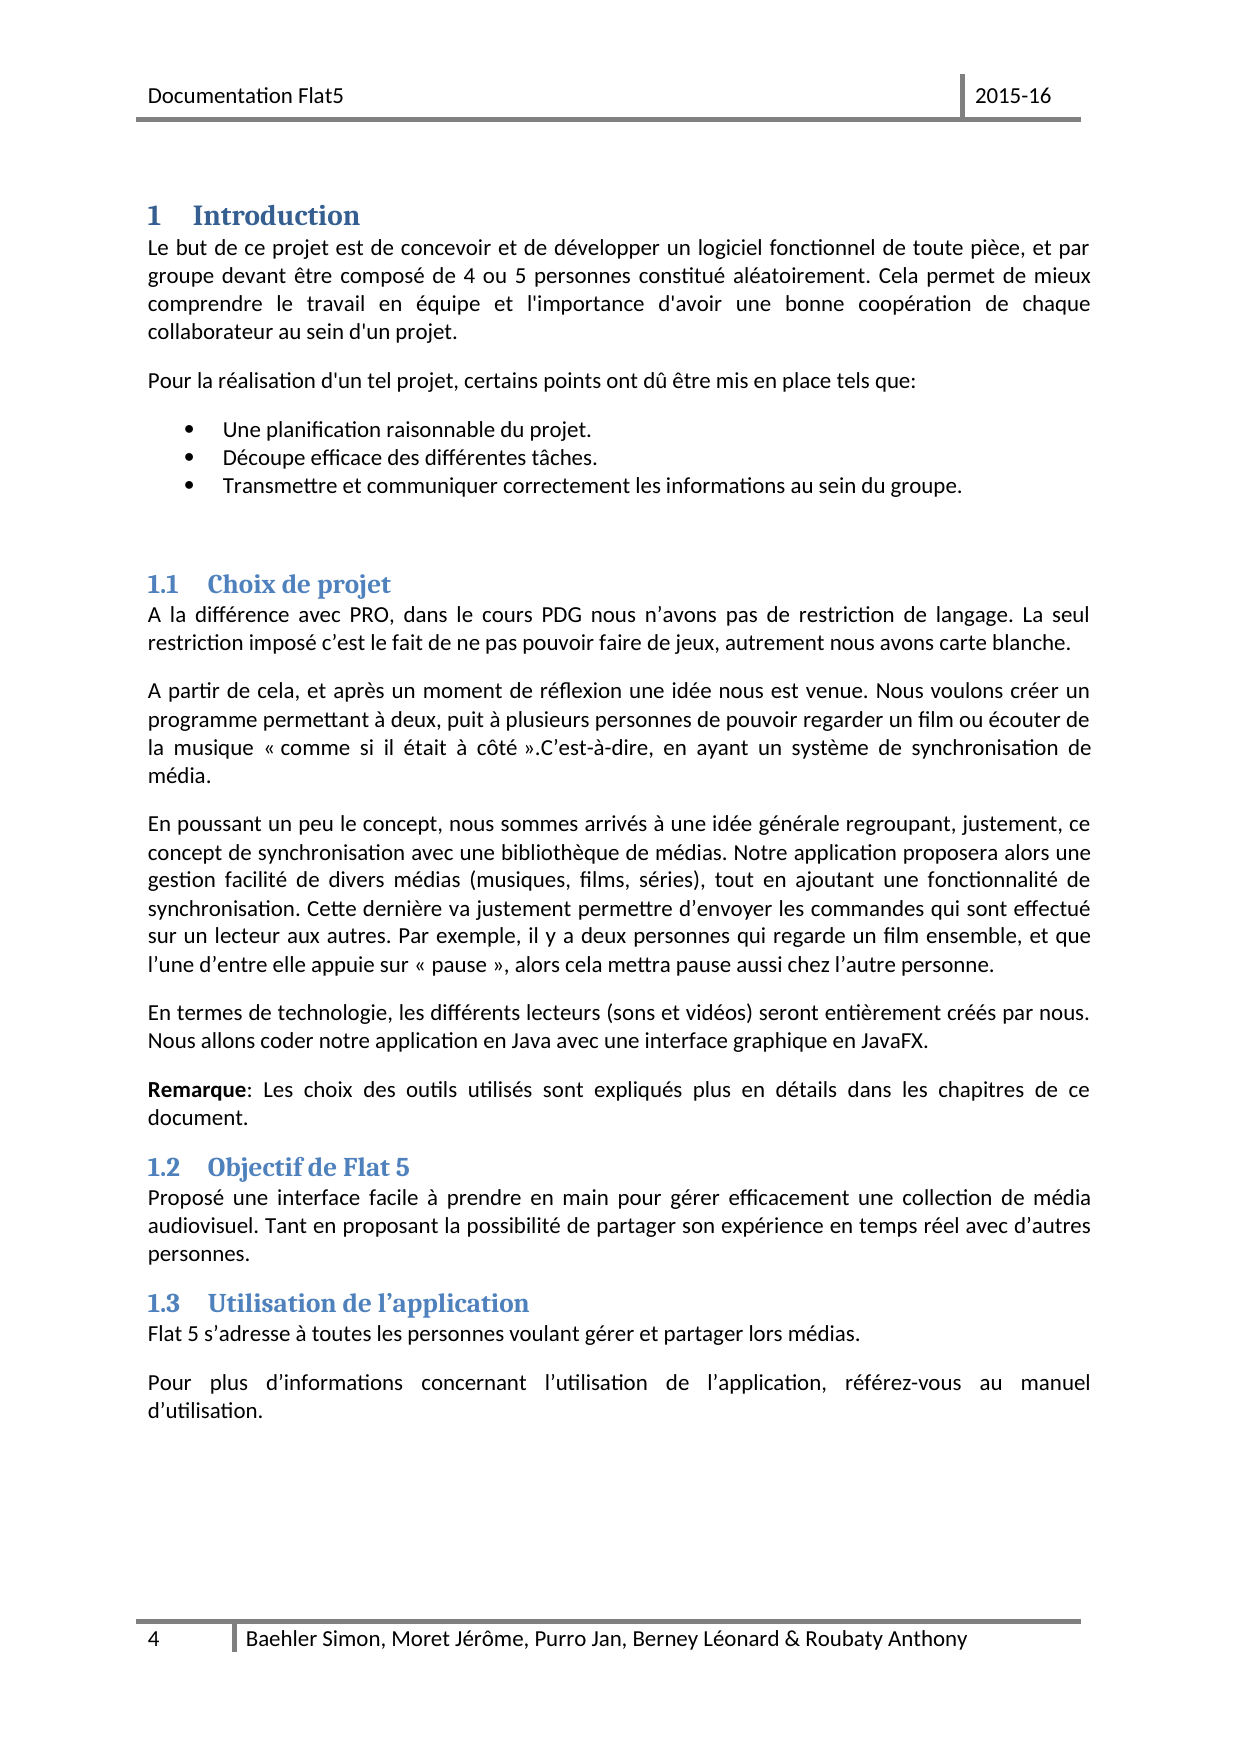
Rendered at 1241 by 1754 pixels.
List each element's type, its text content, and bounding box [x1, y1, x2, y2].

text En termes de technologie, les différents lecteurs (sons et vidéos) seront entièrement créés par nous. Nous allons coder notre application en Java avec une interface graphique en JavaFX. [148, 998, 1092, 1054]
text Pour la réalisation d'un tel projet, certains points ont dû être mis en place tels que: [148, 366, 1092, 394]
subtitle Introduction [148, 199, 1092, 233]
text A la différence avec PRO, dans le cours PDG nous n’avons pas de restriction de langage. La seul restriction imposé c’est le fait de ne pas pouvoir faire de jeux, autrement nous avons carte blanche. [148, 600, 1092, 656]
subtitle Choix de projet [148, 569, 1092, 600]
text Le but de ce projet est de concevoir et de développer un logiciel fonctionnel de toute pièce, et par groupe devant être composé de 4 ou 5 personnes constitué aléatoirement. Cela permet de mieux comprendre le travail en équipe et l'importance d'avoir une bonne coopération de chaque collaborateur au sein d'un projet. [148, 233, 1092, 345]
text En poussant un peu le concept, nous sommes arrivés à une idée générale regroupant, justement, ce concept de synchronisation avec une bibliothèque de médias. Notre application proposera alors une gestion facilité de divers médias (musiques, films, séries), tout en ajoutant une fonctionnalité de synchronisation. Cette dernière va justement permettre d’envoyer les commandes qui sont effectué sur un lecteur aux autres. Par exemple, il y a deux personnes qui regarde un film ensemble, et que l’une d’entre elle appuie sur « pause », alors cela mettra pause aussi chez l’autre personne. [148, 809, 1092, 978]
list Découpe efficace des différentes tâches. [185, 443, 1092, 471]
text A partir de cela, et après un moment de réflexion une idée nous est venue. Nous voulons créer un programme permettant à deux, puit à plusieurs personnes de pouvoir regarder un film ou écouter de la musique « comme si il était à côté ».C’est-à-dire, en ayant un système de synchronisation de média. [148, 677, 1092, 789]
list Une planification raisonnable du projet. [185, 415, 1092, 443]
subtitle Utilisation de l’application [148, 1288, 1092, 1319]
text Remarque: Les choix des outils utilisés sont expliqués plus en détails dans les chapitres de ce document. [148, 1075, 1092, 1131]
list Transmettre et communiquer correctement les informations au sein du groupe. [185, 471, 1092, 499]
subtitle Objectif de Flat 5 [148, 1152, 1092, 1183]
text Flat 5 s’adresse à toutes les personnes voulant gérer et partager lors médias. [148, 1319, 1092, 1347]
text Proposé une interface facile à prendre en main pour gérer efficacement une collection de média audiovisuel. Tant en proposant la possibilité de partager son expérience en temps réel avec d’autres personnes. [148, 1183, 1092, 1267]
text Pour plus d’informations concernant l’utilisation de l’application, référez-vous au manuel d’utilisation. [148, 1368, 1092, 1424]
